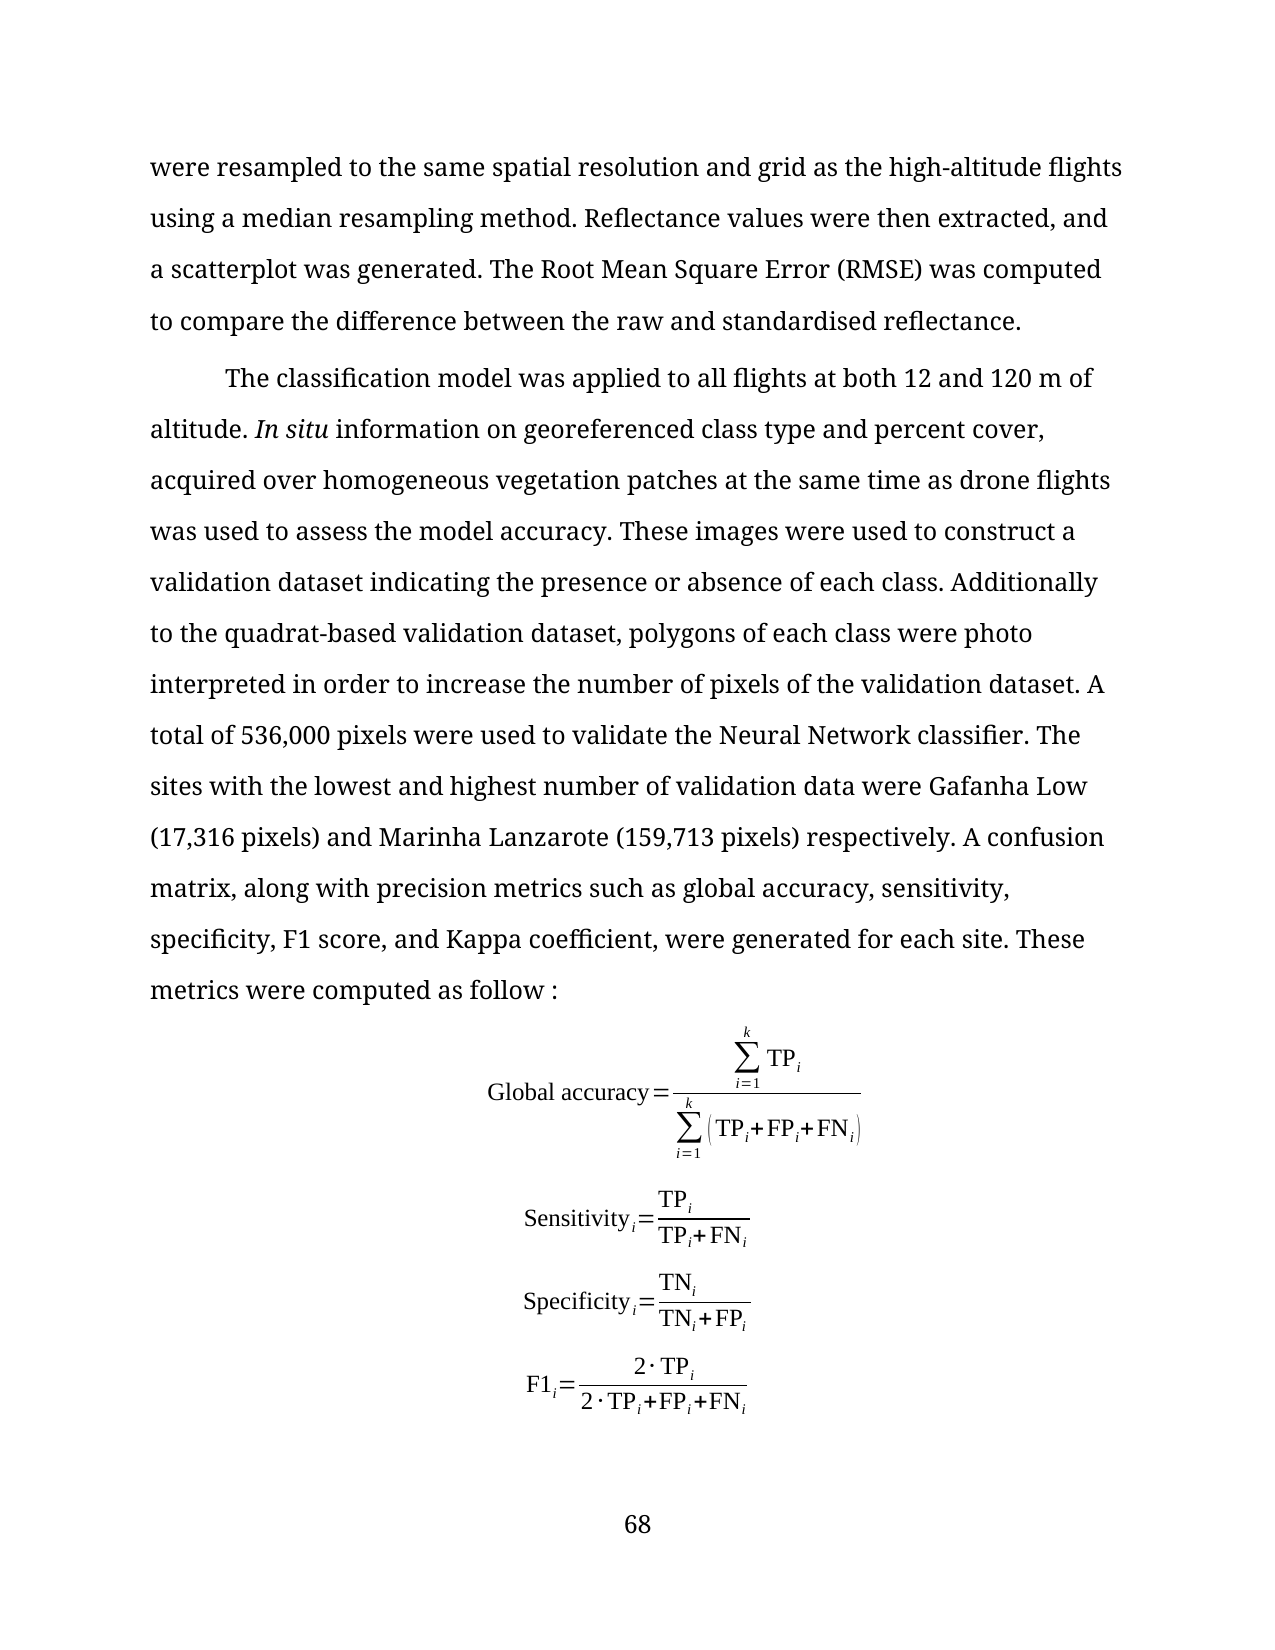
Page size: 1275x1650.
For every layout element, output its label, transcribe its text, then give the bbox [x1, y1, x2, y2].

text The classification model was applied to all flights at both 12 and 120 m of altitude. In situ information on georeferenced class type and percent cover, acquired over homogeneous vegetation patches at the same time as drone flights was used to assess the model accuracy. These images were used to construct a validation dataset indicating the presence or absence of each class. Additionally to the quadrat-based validation dataset, polygons of each class were photo interpreted in order to increase the number of pixels of the validation dataset. A total of 536,000 pixels were used to validate the Neural Network classifier. The sites with the lowest and highest number of validation data were Gafanha Low (17,316 pixels) and Marinha Lanzarote (159,713 pixels) respectively. A confusion matrix, along with precision metrics such as global accuracy, sensitivity, specificity, F1 score, and Kappa coefficient, were generated for each site. These metrics were computed as follow : [150, 360, 1125, 1007]
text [150, 150, 1125, 337]
